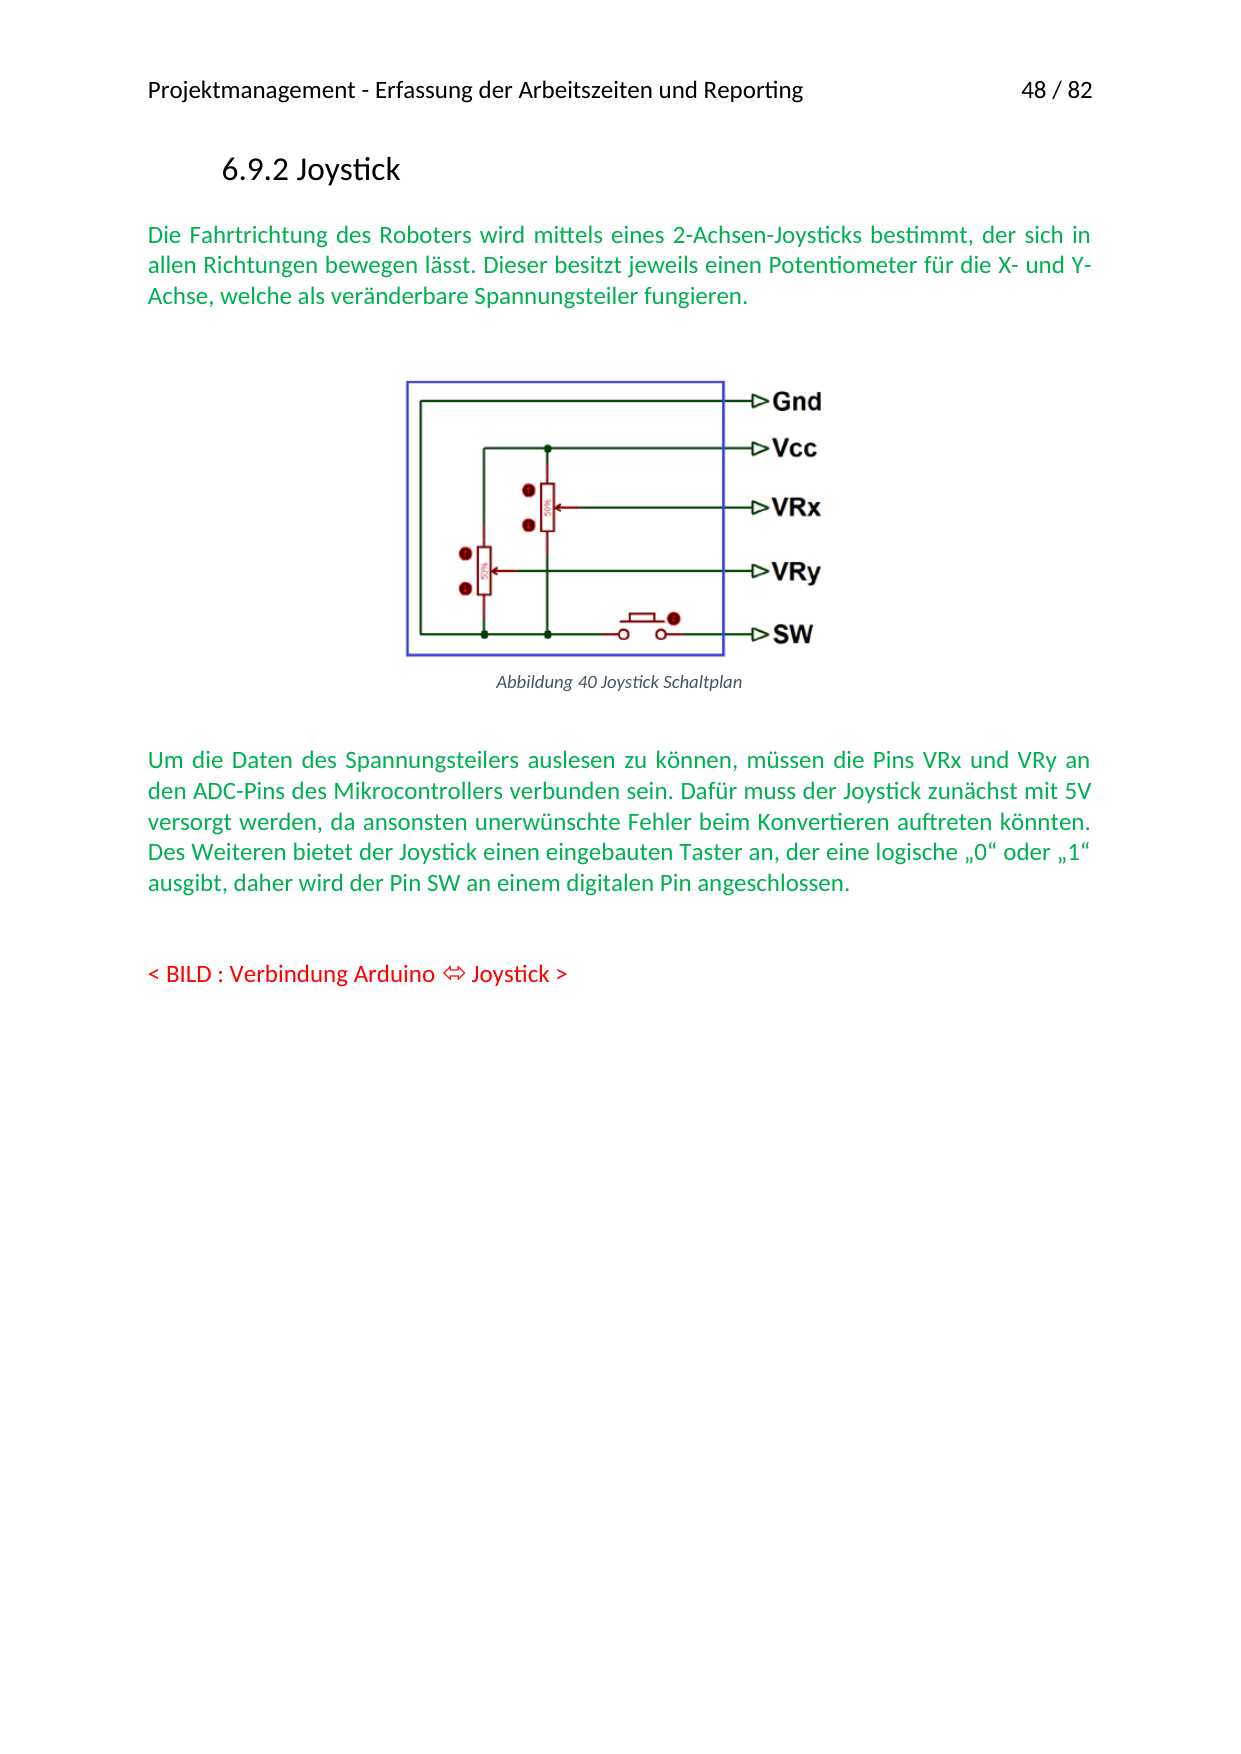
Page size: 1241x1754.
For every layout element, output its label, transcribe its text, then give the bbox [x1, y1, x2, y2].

text < BILD : Verbindung Arduino Joystick > [148, 958, 1093, 989]
picture [398, 371, 842, 671]
text Die Fahrtrichtung des Roboters wird mittels eines 2-Achsen-Joysticks bestimmt, der sich in allen Richtungen bewegen lässt. Dieser besitzt jeweils einen Potentiometer für die X- und Y-Achse, welche als veränderbare Spannungsteiler fungieren. [148, 219, 1093, 310]
subtitle Joystick [221, 148, 1093, 188]
text Um die Daten des Spannungsteilers auslesen zu können, müssen die Pins VRx und VRy an den ADC-Pins des Mikrocontrollers verbunden sein. Dafür muss der Joystick zunächst mit 5V versorgt werden, da ansonsten unerwünschte Fehler beim Konvertieren auftreten könnten. Des Weiteren bietet der Joystick einen eingebauten Taster an, der eine logische „0“ oder „1“ ausgibt, daher wird der Pin SW an einem digitalen Pin angeschlossen. [148, 744, 1093, 897]
